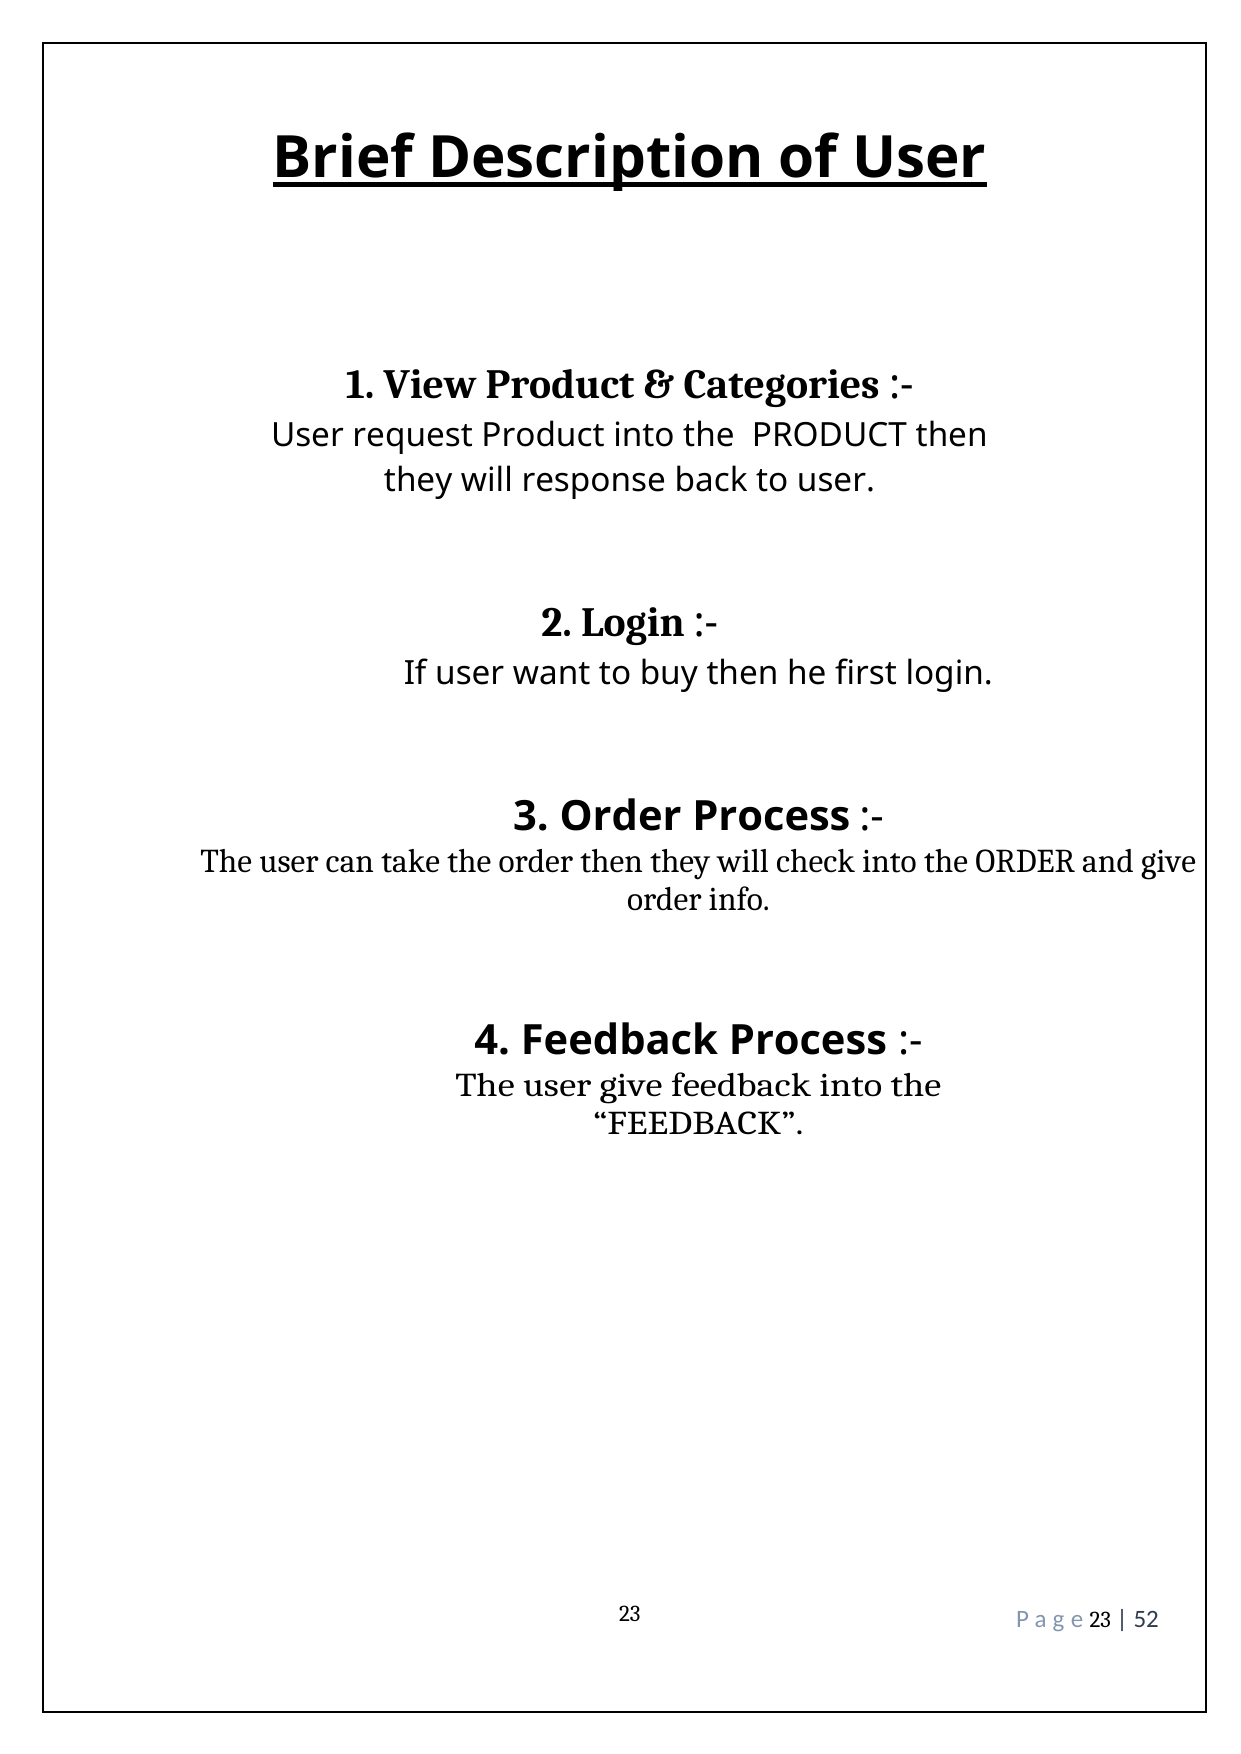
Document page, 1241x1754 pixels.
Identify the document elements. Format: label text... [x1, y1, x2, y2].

text 3. Order Process :- [190, 785, 1205, 842]
text Brief Description of User [52, 115, 1205, 195]
text 2. Login :- [52, 592, 1205, 649]
list The user give feedback into the [190, 1066, 1205, 1105]
text they will response back to user. [52, 456, 1205, 501]
list If user want to buy then he first login. [190, 649, 1205, 694]
list “FEEDBACK”. [190, 1105, 1205, 1143]
text 1. View Product & Categories :- [52, 354, 1205, 411]
list 4. Feedback Process :- [190, 1009, 1205, 1066]
text User request Product into the PRODUCT then [52, 411, 1205, 456]
text The user can take the order then they will check into the ORDER and give order info. [190, 842, 1205, 919]
